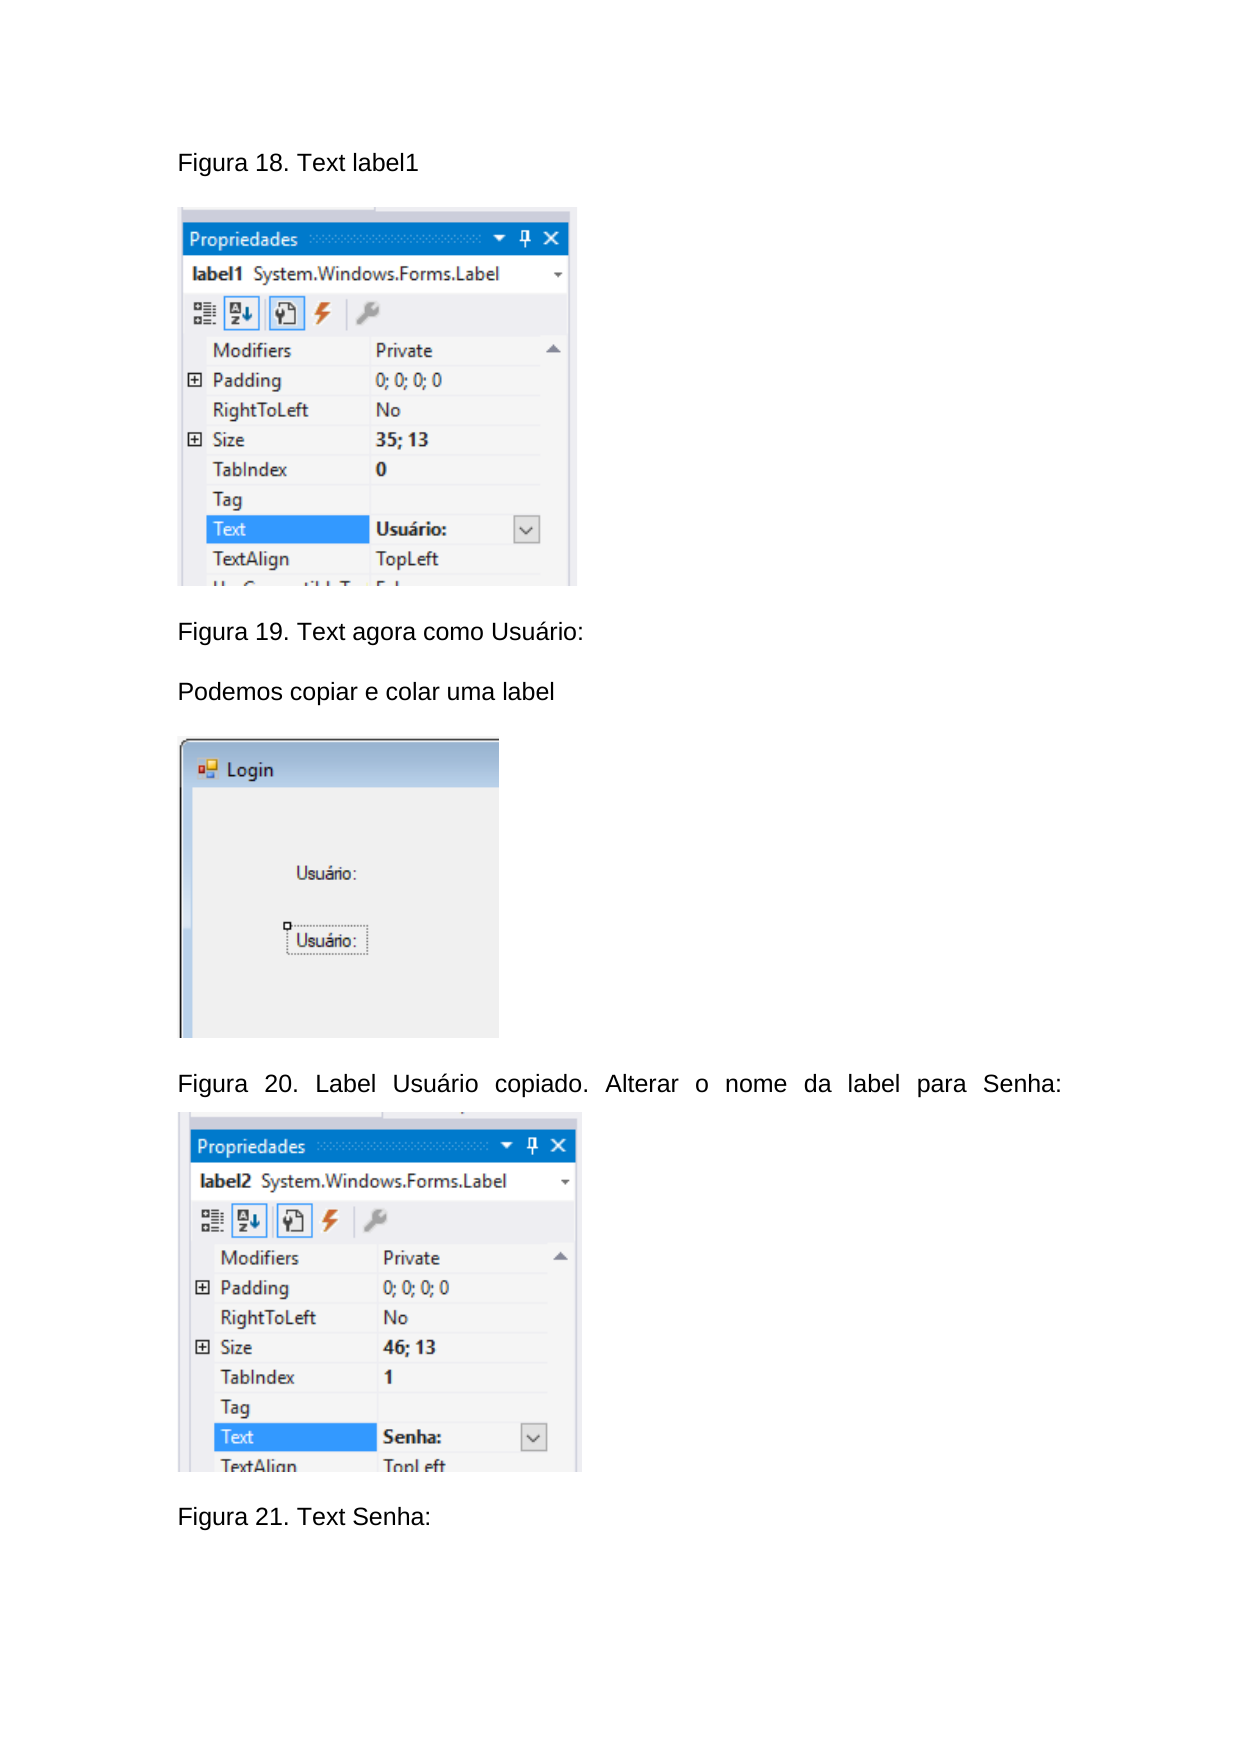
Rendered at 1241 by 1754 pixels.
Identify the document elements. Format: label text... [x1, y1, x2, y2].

text Figura 18. Text label1 [177, 148, 1063, 176]
text Podemos copiar e colar uma label [177, 676, 1063, 705]
text Figura 20. Label Usuário copiado. Alterar o nome da label para Senha: [177, 1069, 1063, 1471]
text Figura 21. Text Senha: [177, 1502, 1063, 1531]
text Figura 19. Text agora como Usuário: [177, 617, 1063, 645]
